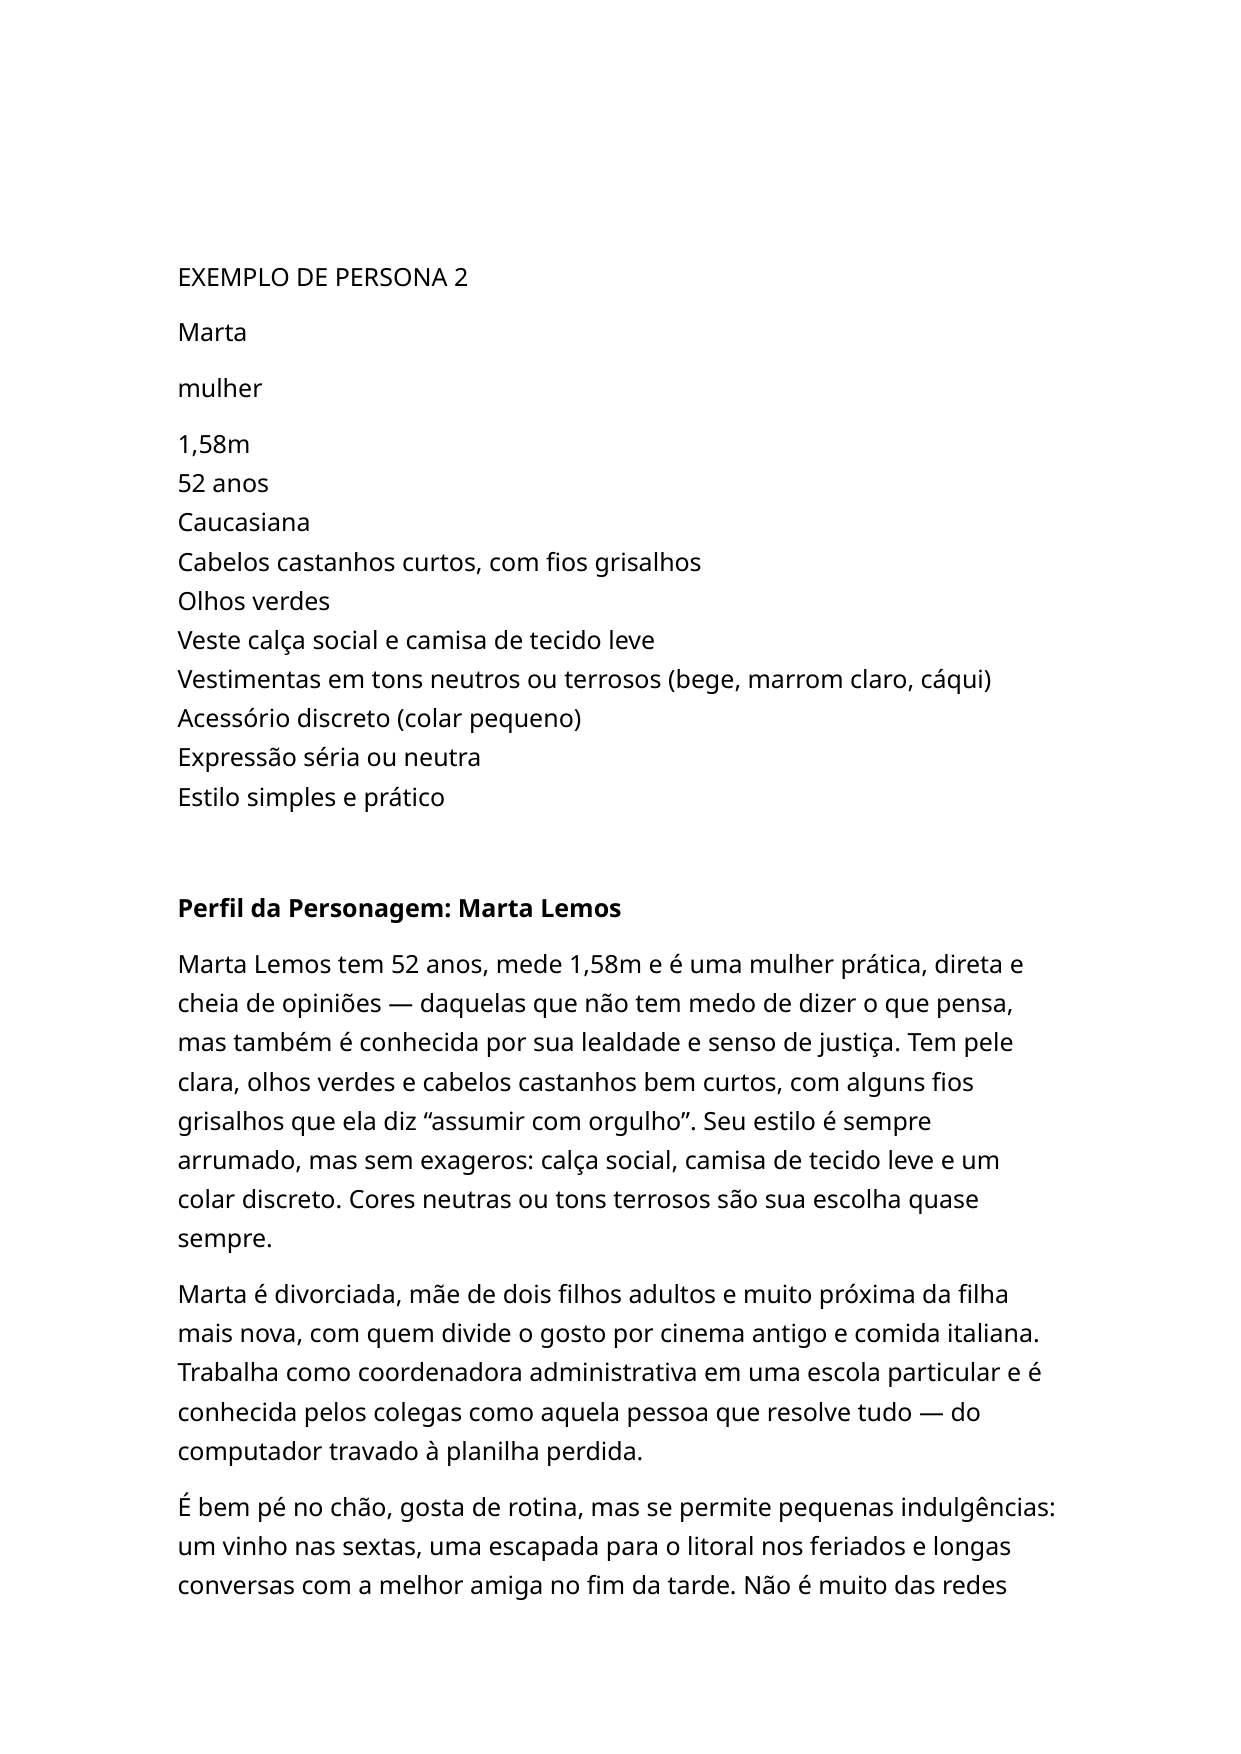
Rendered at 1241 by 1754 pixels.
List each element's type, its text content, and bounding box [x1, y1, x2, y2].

text Marta [177, 315, 1063, 349]
text 1,58m 52 anos Caucasiana Cabelos castanhos curtos, com fios grisalhos Olhos verdes Veste calça social e camisa de tecido leve Vestimentas em tons neutros ou terrosos (bege, marrom claro, cáqui) Acessório discreto (colar pequeno) Expressão séria ou neutra Estilo simples e prático [177, 427, 1063, 813]
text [177, 1489, 1063, 1602]
text EXEMPLO DE PERSONA 2 [177, 259, 1063, 293]
text Marta é divorciada, mãe de dois filhos adultos e muito próxima da filha mais nova, com quem divide o gosto por cinema antigo e comida italiana. Trabalha como coordenadora administrativa em uma escola particular e é conhecida pelos colegas como aquela pessoa que resolve tudo — do computador travado à planilha perdida. [177, 1277, 1063, 1467]
text Marta Lemos tem 52 anos, mede 1,58m e é uma mulher prática, direta e cheia de opiniões — daquelas que não tem medo de dizer o que pensa, mas também é conhecida por sua lealdade e senso de justiça. Tem pele clara, olhos verdes e cabelos castanhos bem curtos, com alguns fios grisalhos que ela diz “assumir com orgulho”. Seu estilo é sempre arrumado, mas sem exageros: calça social, camisa de tecido leve e um colar discreto. Cores neutras ou tons terrosos são sua escolha quase sempre. [177, 947, 1063, 1255]
text Perfil da Personagem: Marta Lemos [177, 891, 1063, 925]
text mulher [177, 371, 1063, 405]
